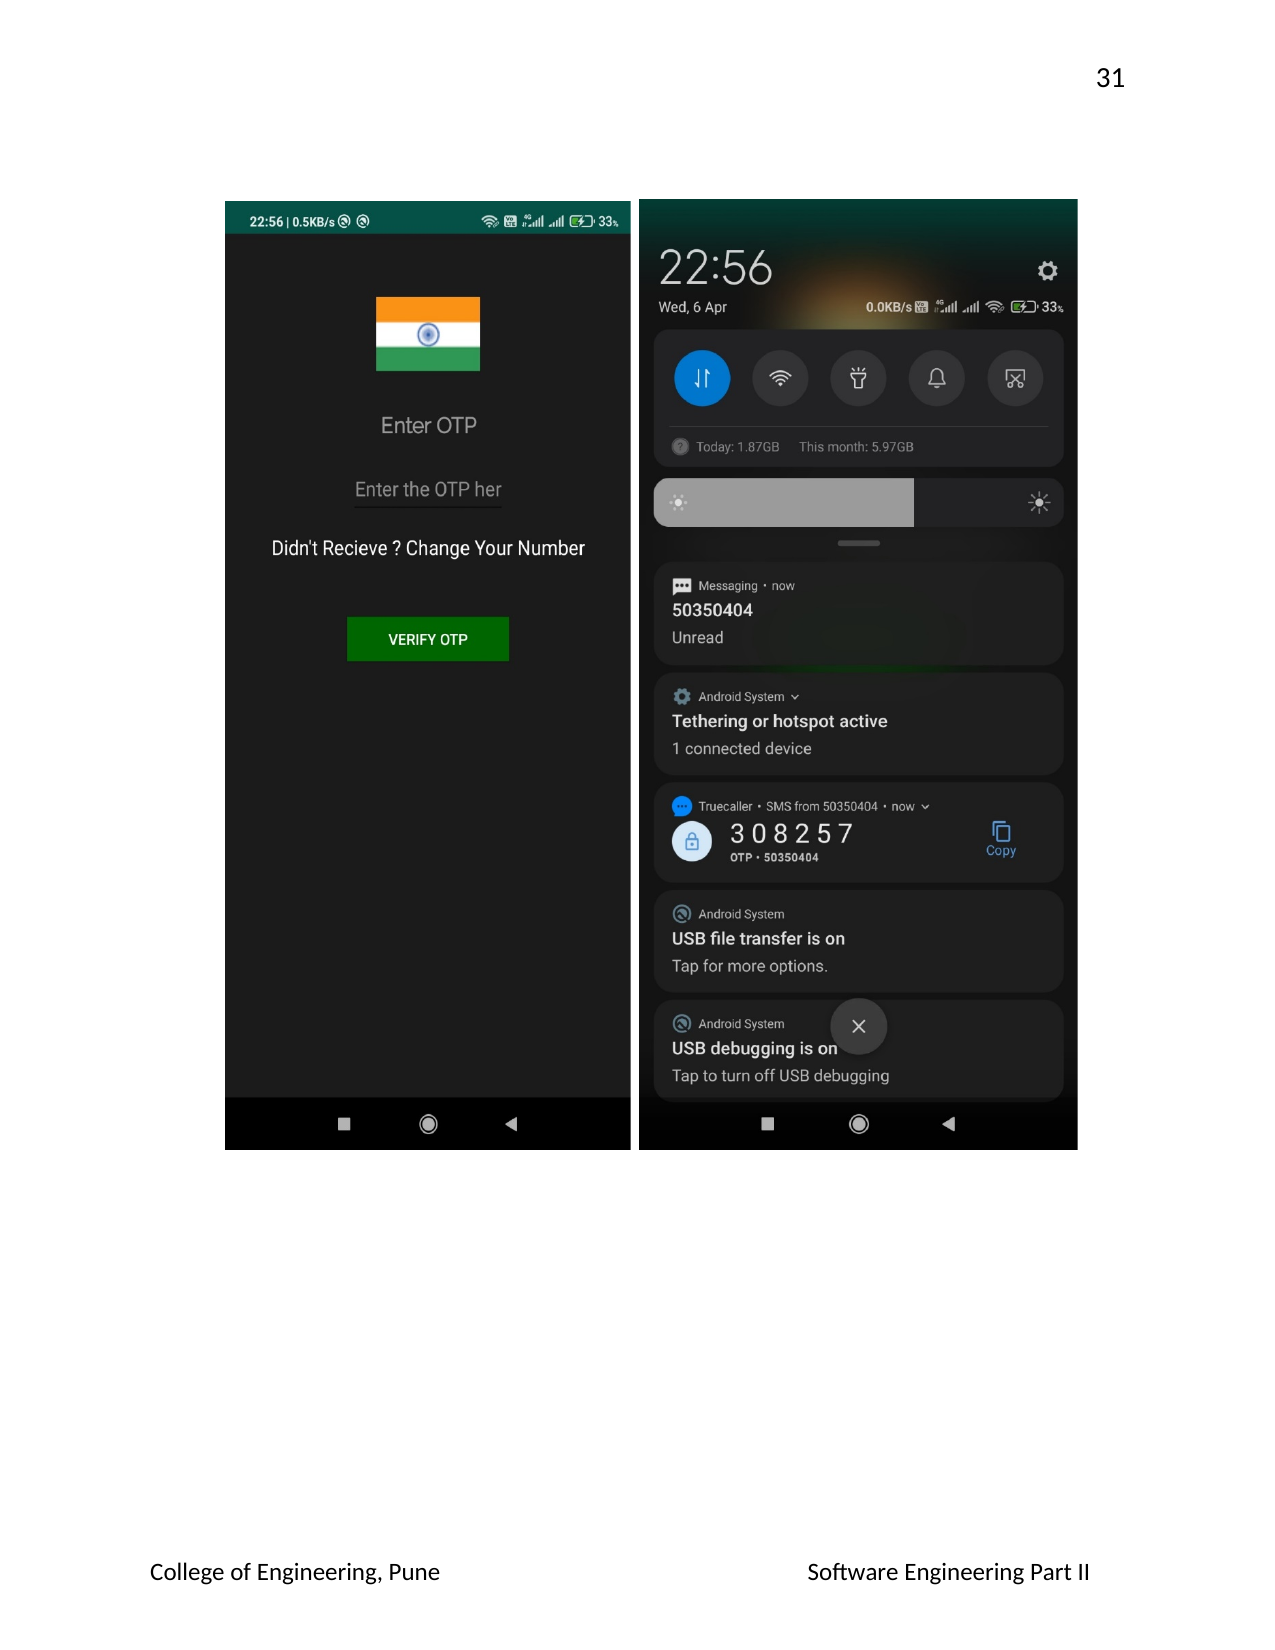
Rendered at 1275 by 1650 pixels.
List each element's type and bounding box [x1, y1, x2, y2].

picture [225, 201, 631, 1150]
picture [639, 199, 1078, 1150]
